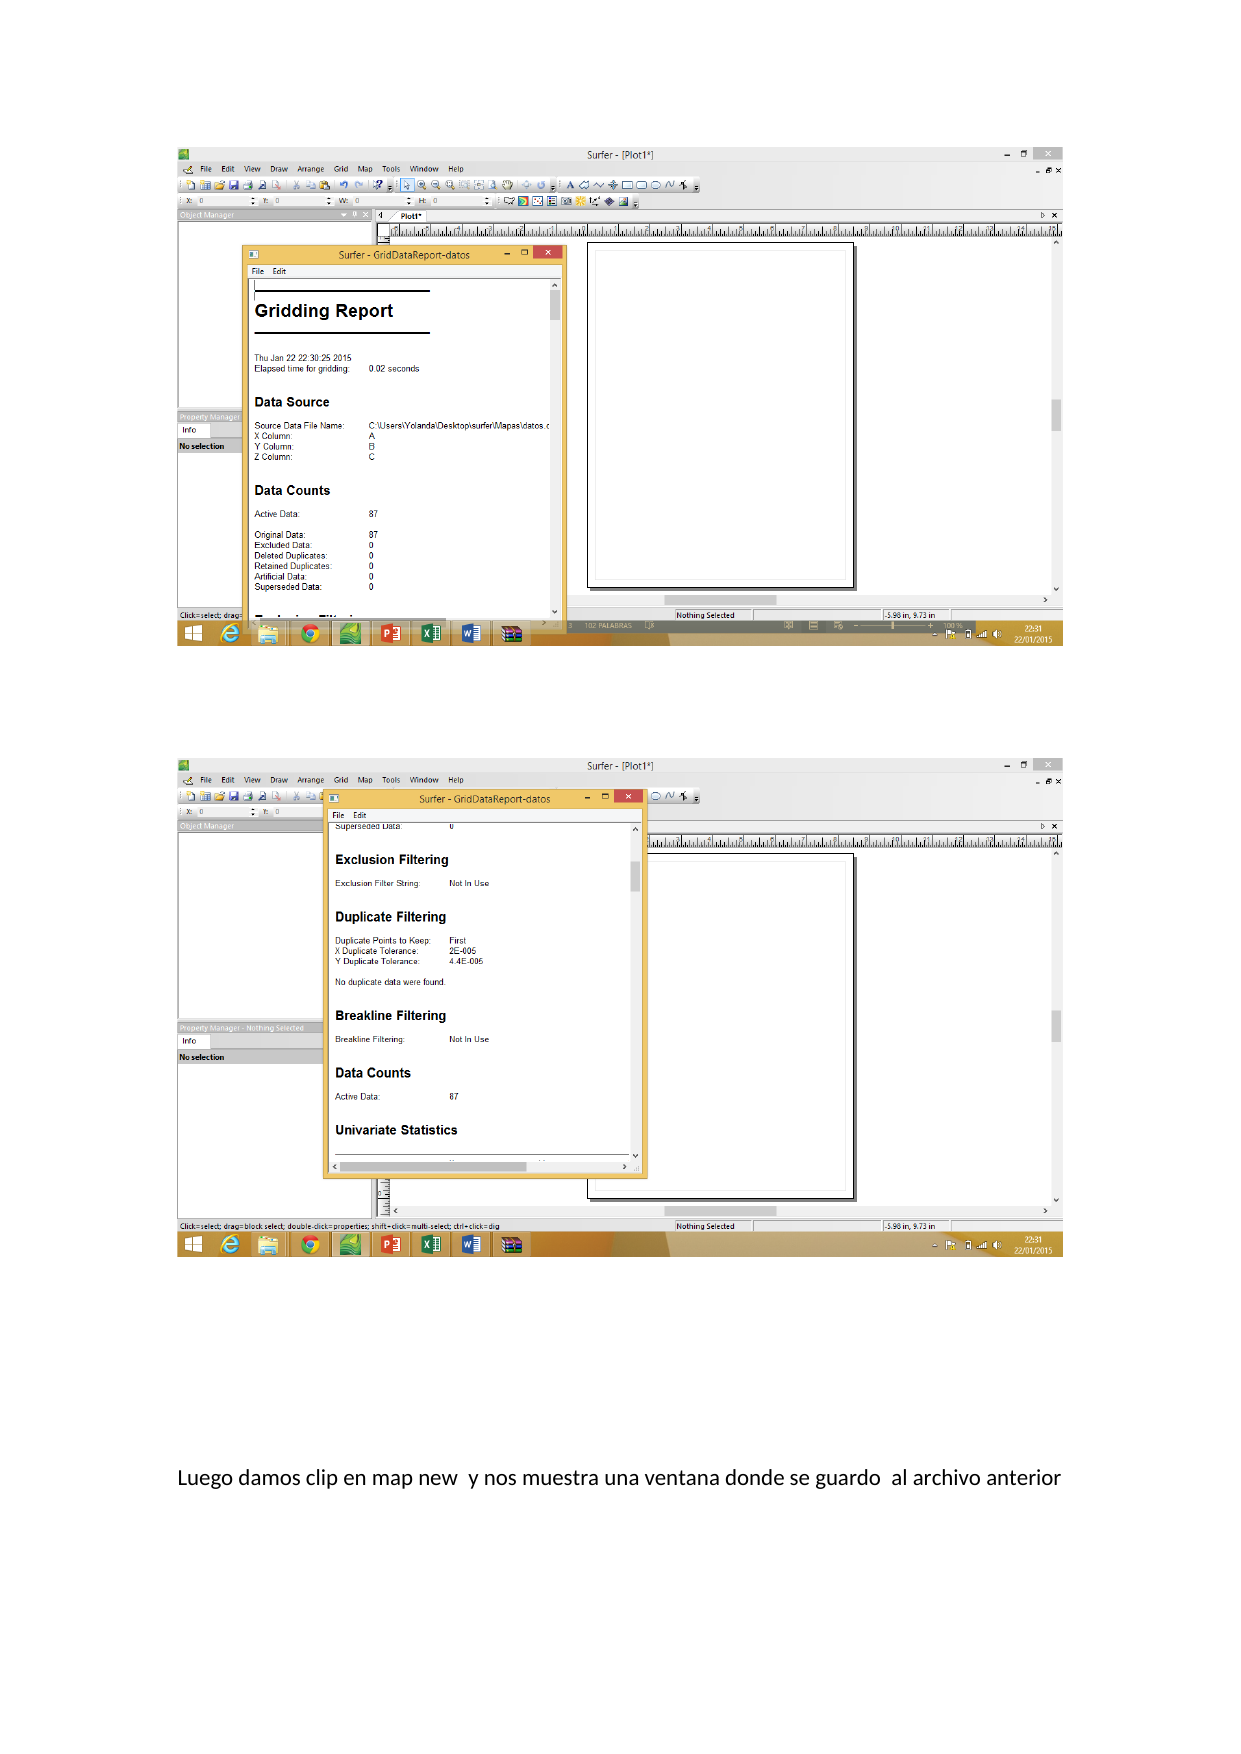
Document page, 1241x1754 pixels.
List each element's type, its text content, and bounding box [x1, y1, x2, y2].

picture [177, 147, 1063, 646]
picture [177, 758, 1063, 1257]
text Luego damos clip en map new y nos muestra una ventana donde se guardo al archivo anterior [177, 1463, 1063, 1491]
